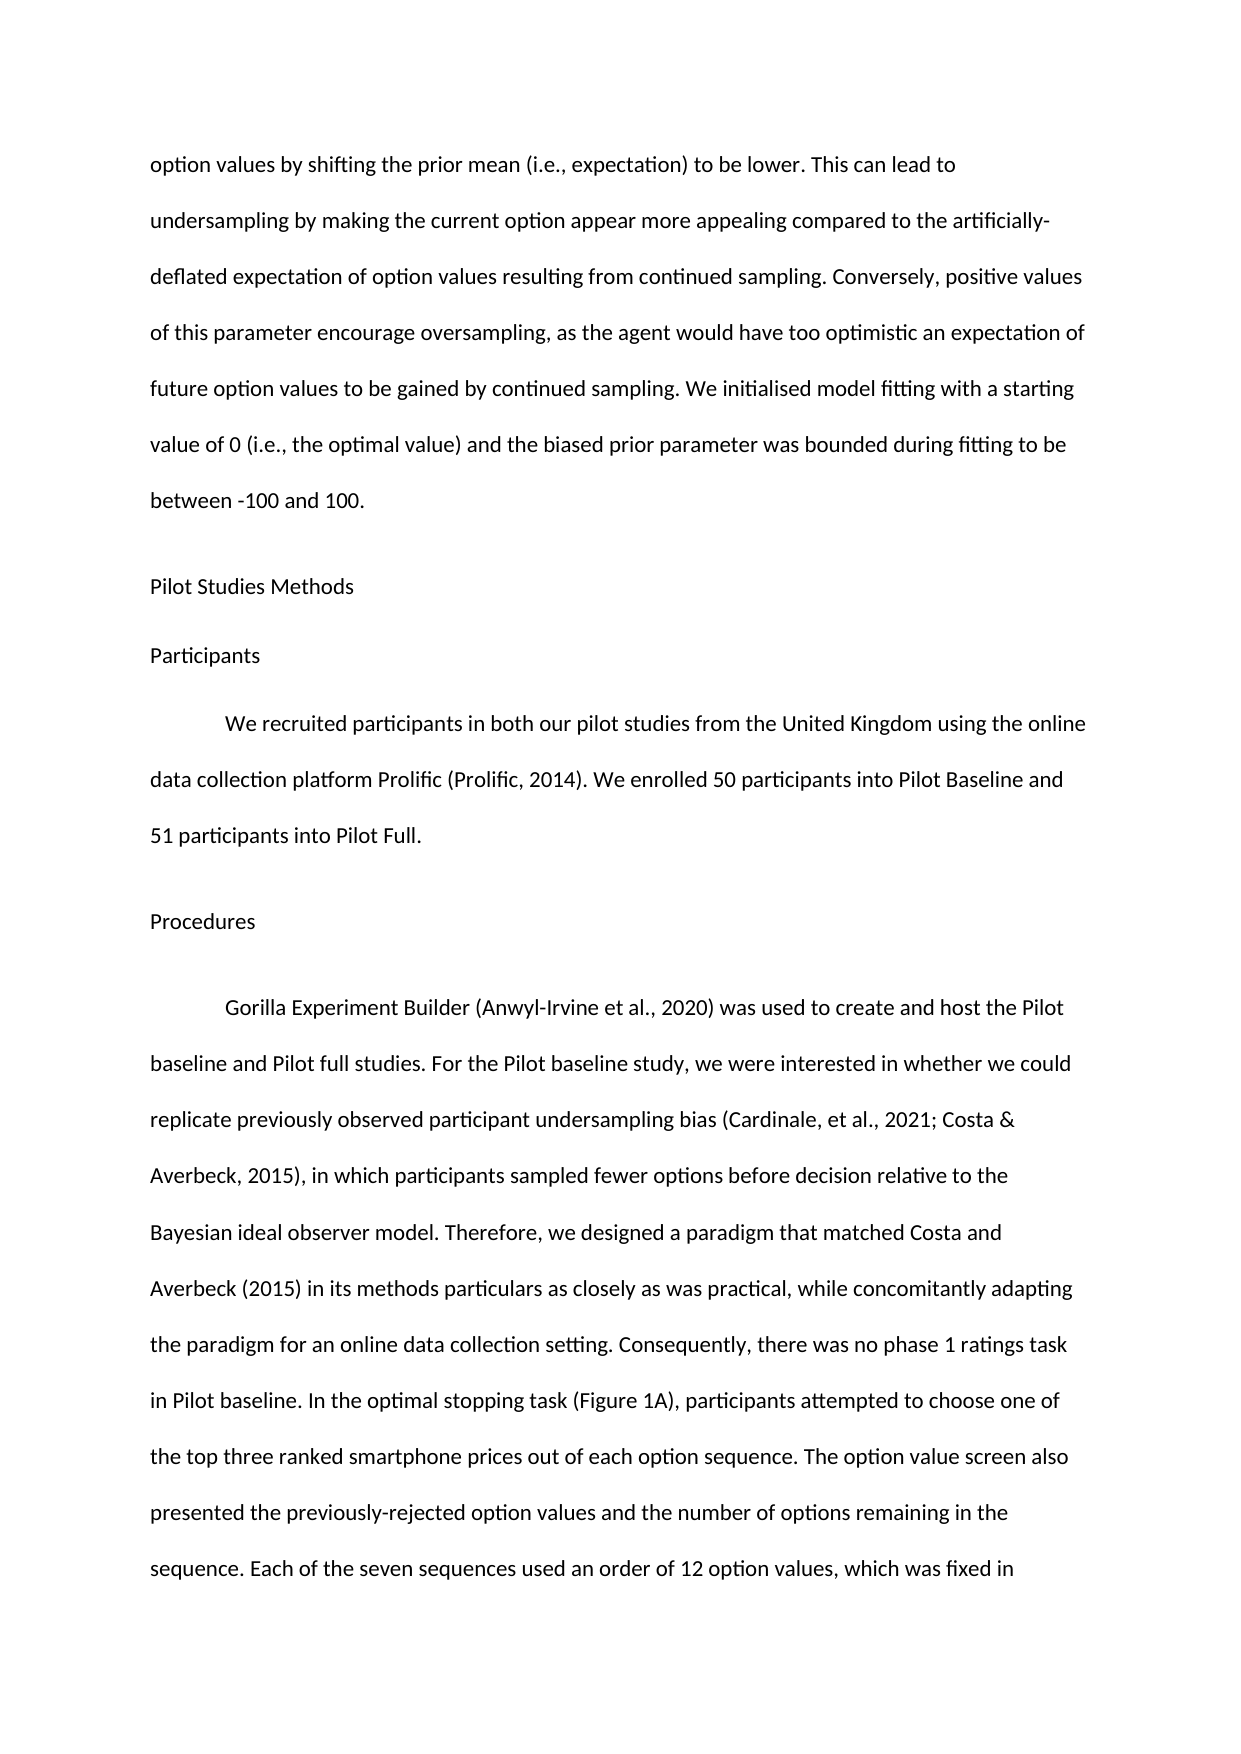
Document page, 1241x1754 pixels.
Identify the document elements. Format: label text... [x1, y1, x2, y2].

text We recruited participants in both our pilot studies from the United Kingdom using the online data collection platform Prolific (Prolific, 2014). We enrolled 50 participants into Pilot Baseline and 51 participants into Pilot Full. [150, 709, 1090, 849]
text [150, 993, 1090, 1582]
text Procedures [150, 907, 1090, 936]
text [150, 150, 1090, 514]
text Participants [150, 641, 1090, 669]
text Pilot Studies Methods [150, 572, 1090, 600]
